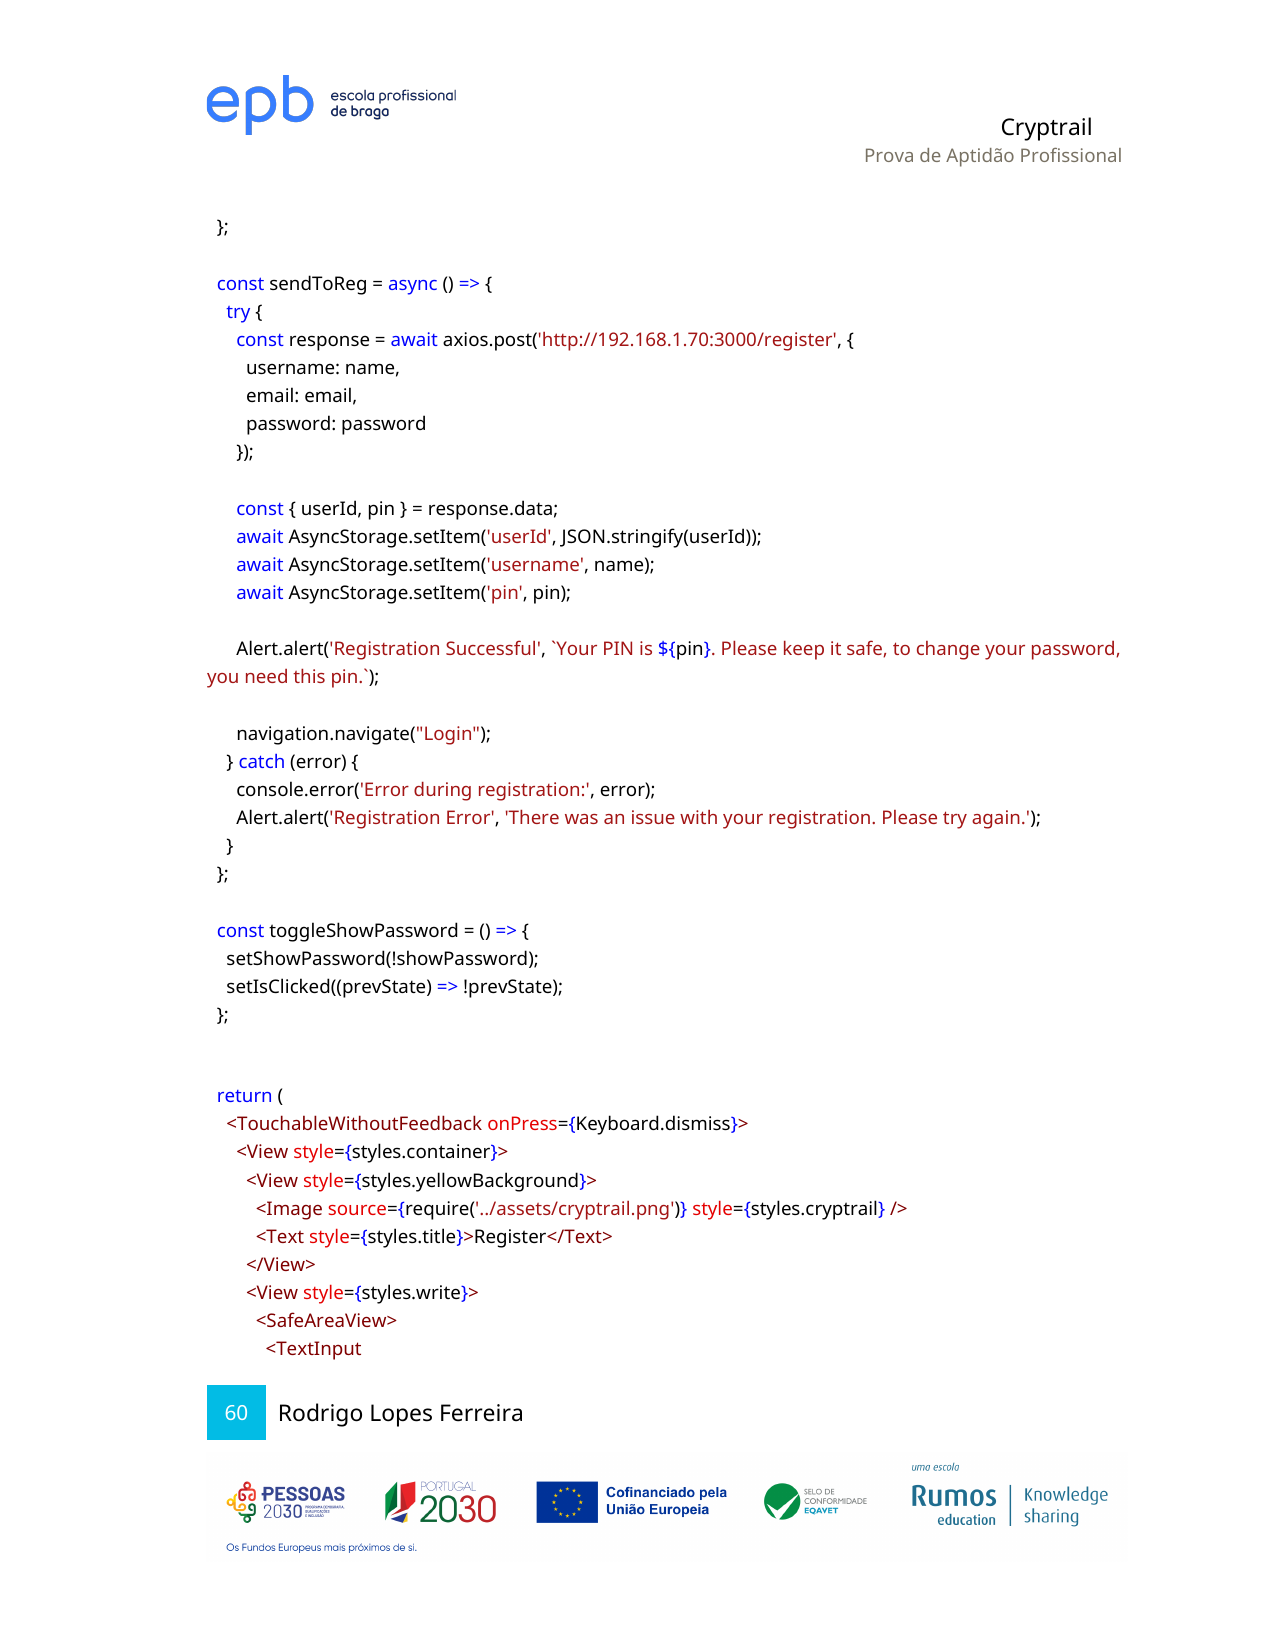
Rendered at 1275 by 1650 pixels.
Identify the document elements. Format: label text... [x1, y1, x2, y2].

text const toggleShowPassword = () => { [207, 914, 1122, 942]
text Alert.alert('Registration Successful', `Your PIN is ${pin}. Please keep it safe, to change your password, you need this pin.`); [207, 633, 1122, 689]
text <View style={styles.write}> [207, 1277, 1122, 1305]
text setIsClicked((prevState) => !prevState); [207, 971, 1122, 999]
text return ( [207, 1080, 1122, 1108]
text username: name, [207, 352, 1122, 380]
text await AsyncStorage.setItem('username', name); [207, 549, 1122, 577]
text }; [207, 211, 1122, 239]
text <TextInput [207, 1333, 1122, 1361]
text navigation.navigate("Login"); [207, 717, 1122, 746]
text Alert.alert('Registration Error', 'There was an issue with your registration. Please try again.'); [207, 802, 1122, 830]
text <View style={styles.container}> [207, 1136, 1122, 1164]
text await AsyncStorage.setItem('userId', JSON.stringify(userId)); [207, 521, 1122, 549]
picture [206, 75, 456, 135]
text <TouchableWithoutFeedback onPress={Keyboard.dismiss}> [207, 1108, 1122, 1136]
text try { [207, 296, 1122, 324]
text <Image source={require('../assets/cryptrail.png')} style={styles.cryptrail} /> [207, 1192, 1122, 1221]
text <SafeAreaView> [207, 1305, 1122, 1333]
text } catch (error) { [207, 746, 1122, 774]
text </View> [207, 1249, 1122, 1277]
text const response = await axios.post('http://192.168.1.70:3000/register', { [207, 324, 1122, 352]
text } [207, 830, 1122, 858]
picture [206, 1452, 1128, 1562]
text console.error('Error during registration:', error); [207, 774, 1122, 802]
text }; [207, 858, 1122, 886]
text email: email, [207, 380, 1122, 408]
text await AsyncStorage.setItem('pin', pin); [207, 577, 1122, 605]
text }; [207, 999, 1122, 1027]
text const { userId, pin } = response.data; [207, 492, 1122, 521]
text <Text style={styles.title}>Register</Text> [207, 1221, 1122, 1249]
text setShowPassword(!showPassword); [207, 942, 1122, 971]
text <View style={styles.yellowBackground}> [207, 1164, 1122, 1192]
text const sendToReg = async () => { [207, 267, 1122, 296]
text }); [207, 436, 1122, 464]
text password: password [207, 408, 1122, 436]
